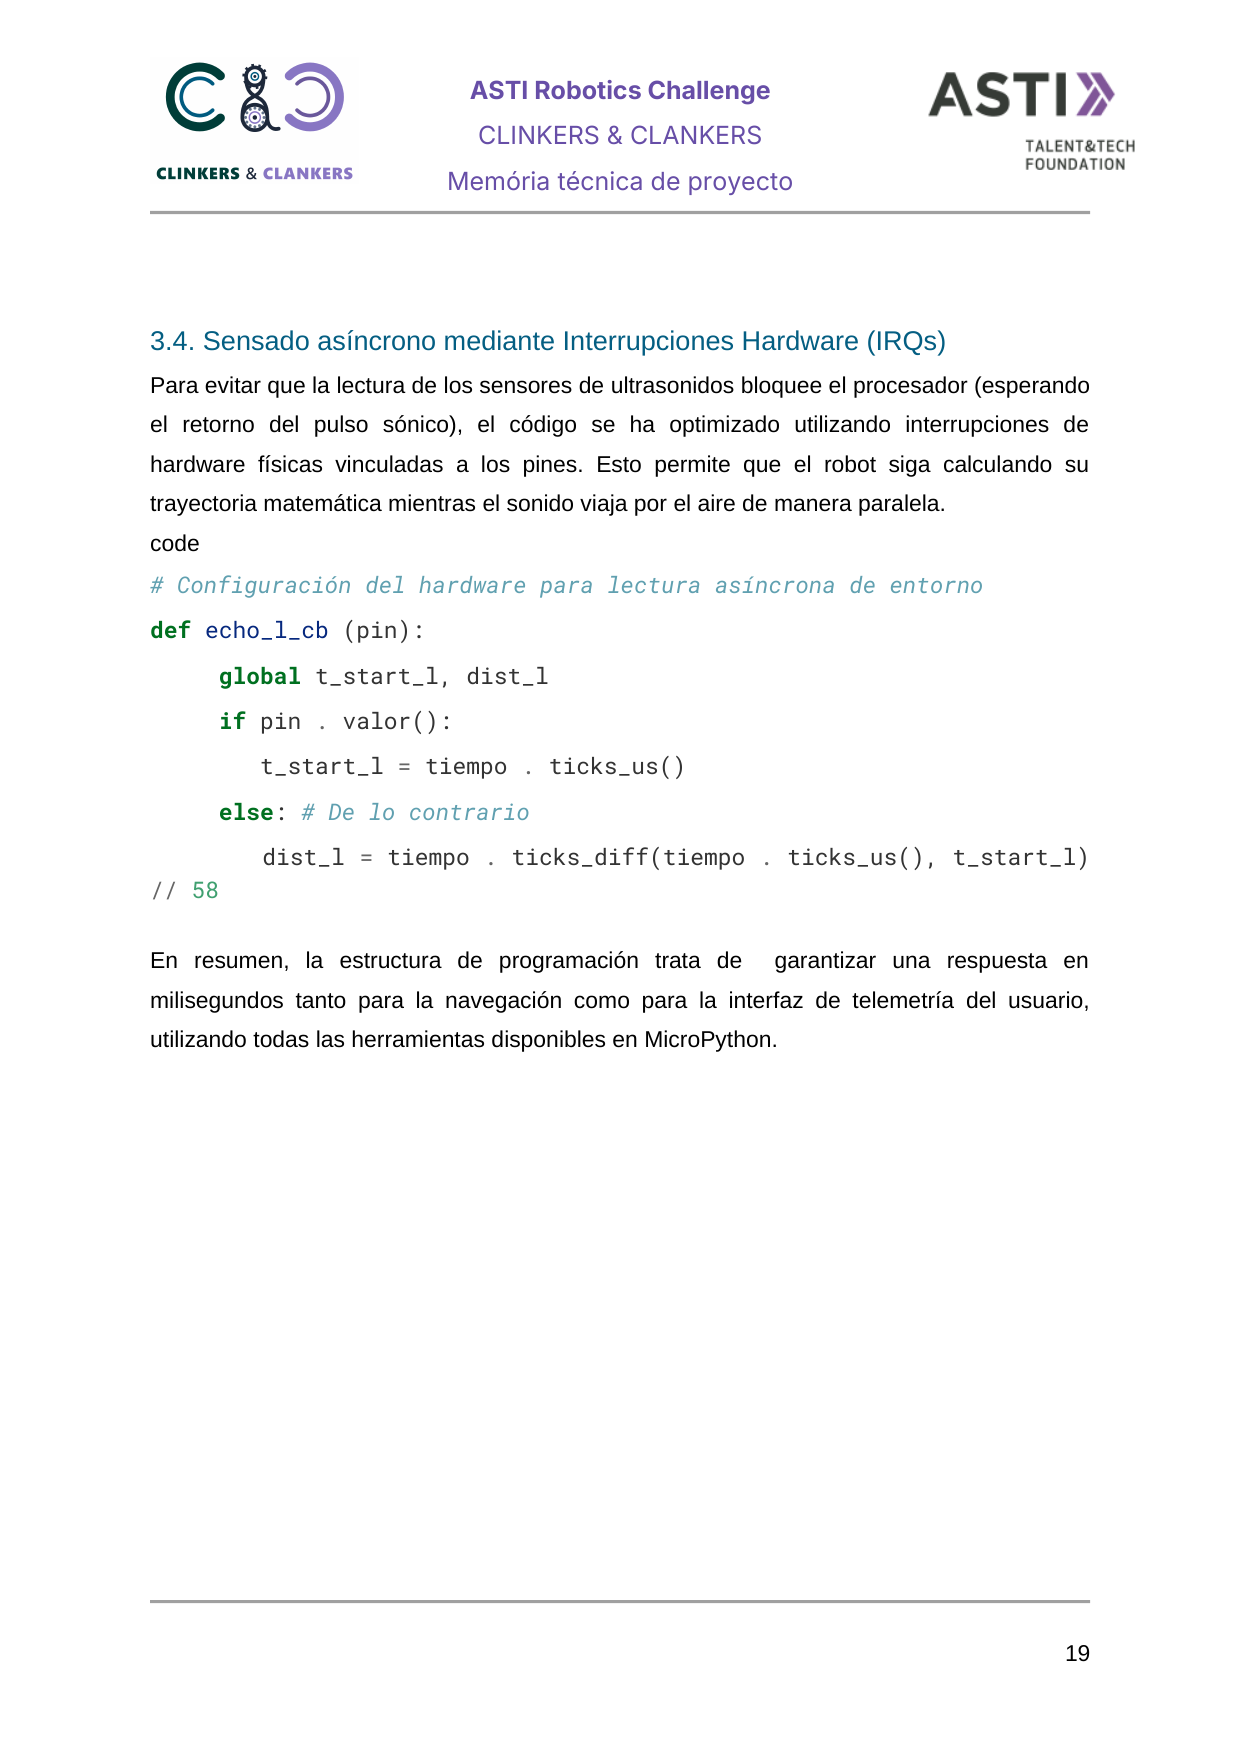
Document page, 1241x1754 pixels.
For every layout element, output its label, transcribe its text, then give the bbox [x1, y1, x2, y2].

subtitle 3.4. Sensado asíncrono mediante Interrupciones Hardware (IRQs) [150, 325, 1090, 356]
text else: # De lo contrario [150, 796, 1090, 826]
text # Configuración del hardware para lectura asíncrona de entorno [150, 569, 1090, 599]
text t_start_l = tiempo . ticks_us() [150, 751, 1090, 781]
picture [150, 57, 359, 184]
text Para evitar que la lectura de los sensores de ultrasonidos bloquee el procesador (esperando el retorno del pulso sónico), el código se ha optimizado utilizando interrupciones de hardware físicas vinculadas a los pines. Esto permite que el robot siga calculando su trayectoria matemática mientras el sonido viaja por el aire de manera paralela. [150, 372, 1090, 517]
text code [150, 530, 1090, 556]
text dist_l = tiempo . ticks_diff(tiempo . ticks_us(), t_start_l) // 58 [150, 841, 1090, 905]
text En resumen, la estructura de programación trata de garantizar una respuesta en milisegundos tanto para la navegación como para la interfaz de telemetría del usuario, utilizando todas las herramientas disponibles en MicroPython. [150, 947, 1090, 1052]
text if pin . valor(): [150, 705, 1090, 736]
picture [875, 67, 1187, 176]
text def echo_l_cb (pin): [150, 615, 1090, 645]
text global t_start_l, dist_l [150, 660, 1090, 690]
